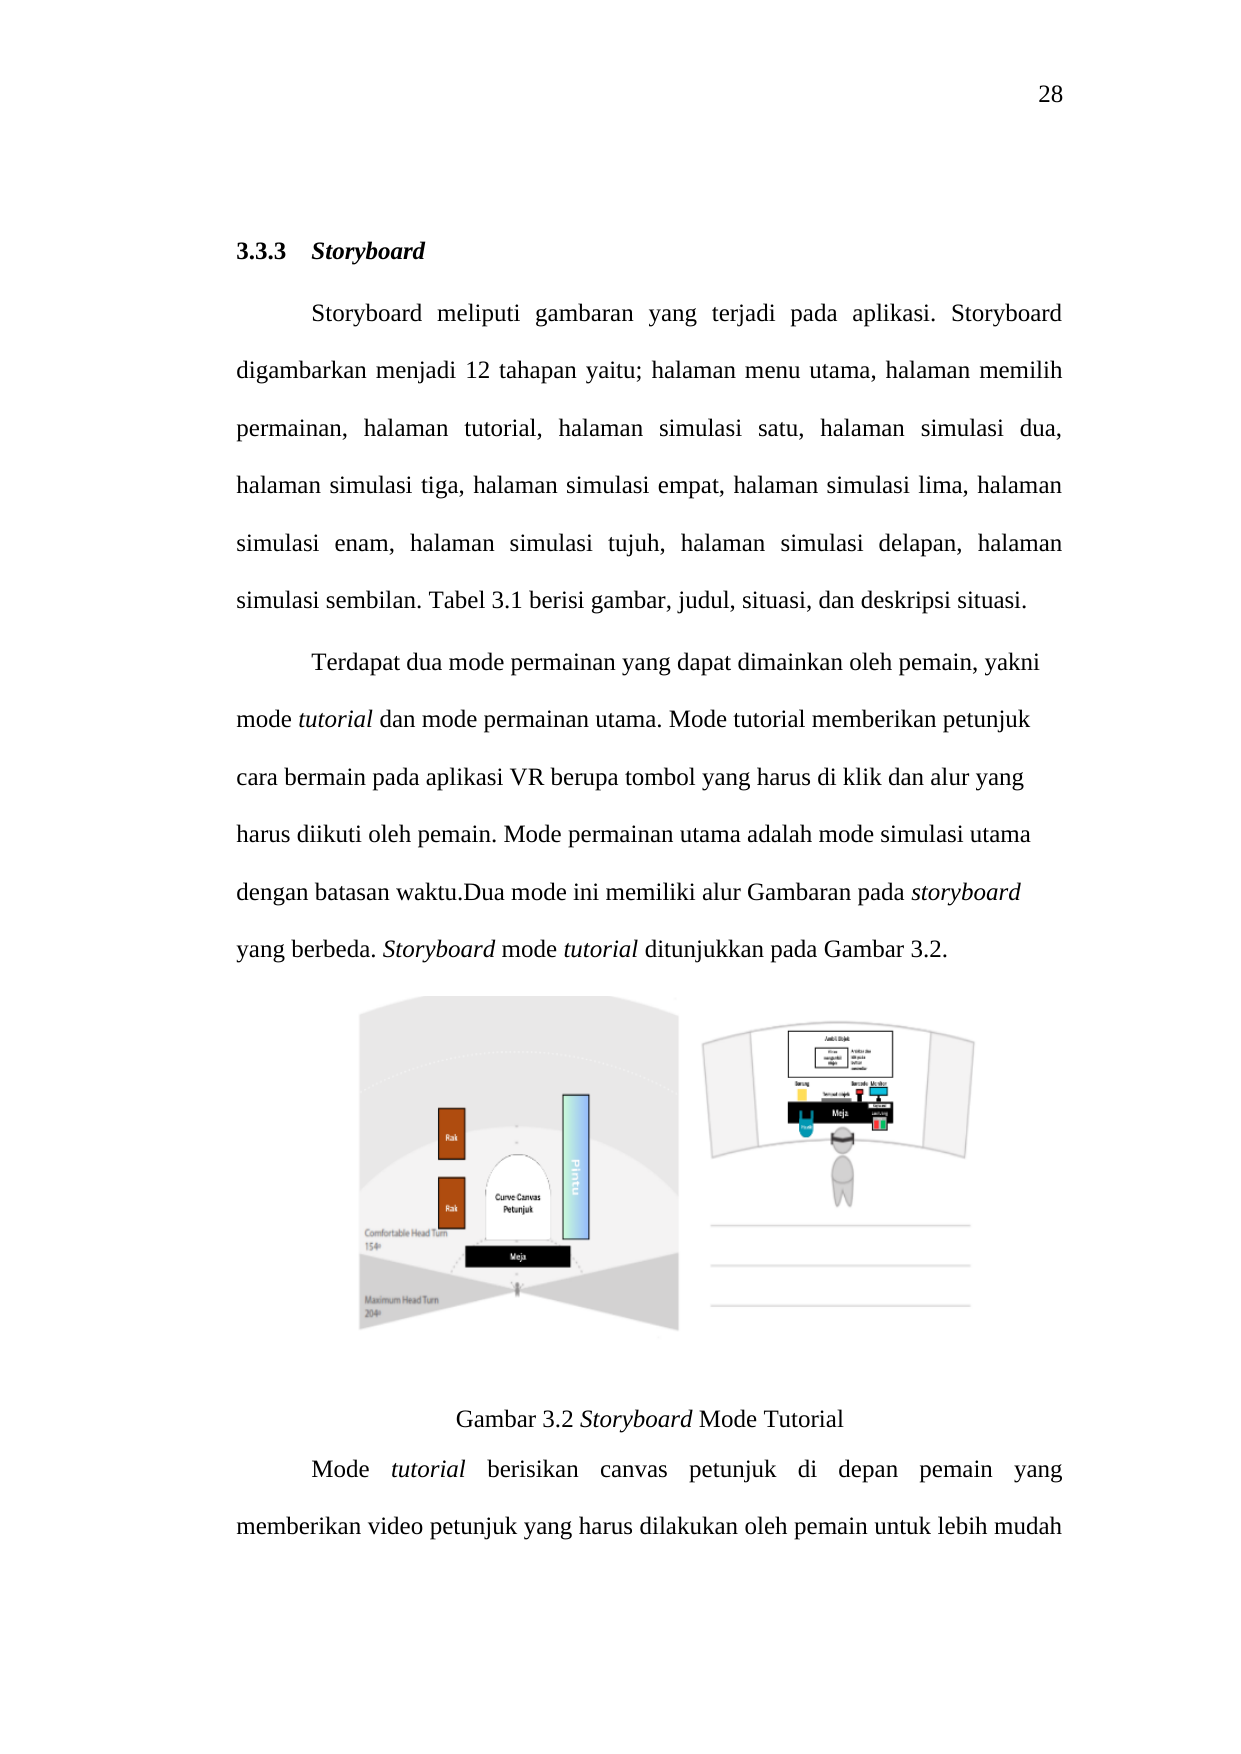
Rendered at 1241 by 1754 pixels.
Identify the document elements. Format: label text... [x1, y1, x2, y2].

text Terdapat dua mode permainan yang dapat dimainkan oleh pemain, yakni mode tutorial dan mode permainan utama. Mode tutorial memberikan petunjuk cara bermain pada aplikasi VR berupa tombol yang harus di klik dan alur yang harus diikuti oleh pemain. Mode permainan utama adalah mode simulasi utama dengan batasan waktu.Dua mode ini memiliki alur Gambaran pada storyboard yang berbeda. Storyboard mode tutorial ditunjukkan pada Gambar 3.2. [236, 647, 1063, 963]
picture [354, 996, 1020, 1372]
text Storyboard [236, 236, 1063, 265]
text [236, 1454, 1063, 1540]
text Storyboard meliputi gambaran yang terjadi pada aplikasi. Storyboard digambarkan menjadi 12 tahapan yaitu; halaman menu utama, halaman memilih permainan, halaman tutorial, halaman simulasi satu, halaman simulasi dua, halaman simulasi tiga, halaman simulasi empat, halaman simulasi lima, halaman simulasi enam, halaman simulasi tujuh, halaman simulasi delapan, halaman simulasi sembilan. Tabel 3.1 berisi gambar, judul, situasi, dan deskripsi situasi. [236, 298, 1063, 614]
text Gambar 3.2 Storyboard Mode Tutorial [236, 1404, 1063, 1433]
